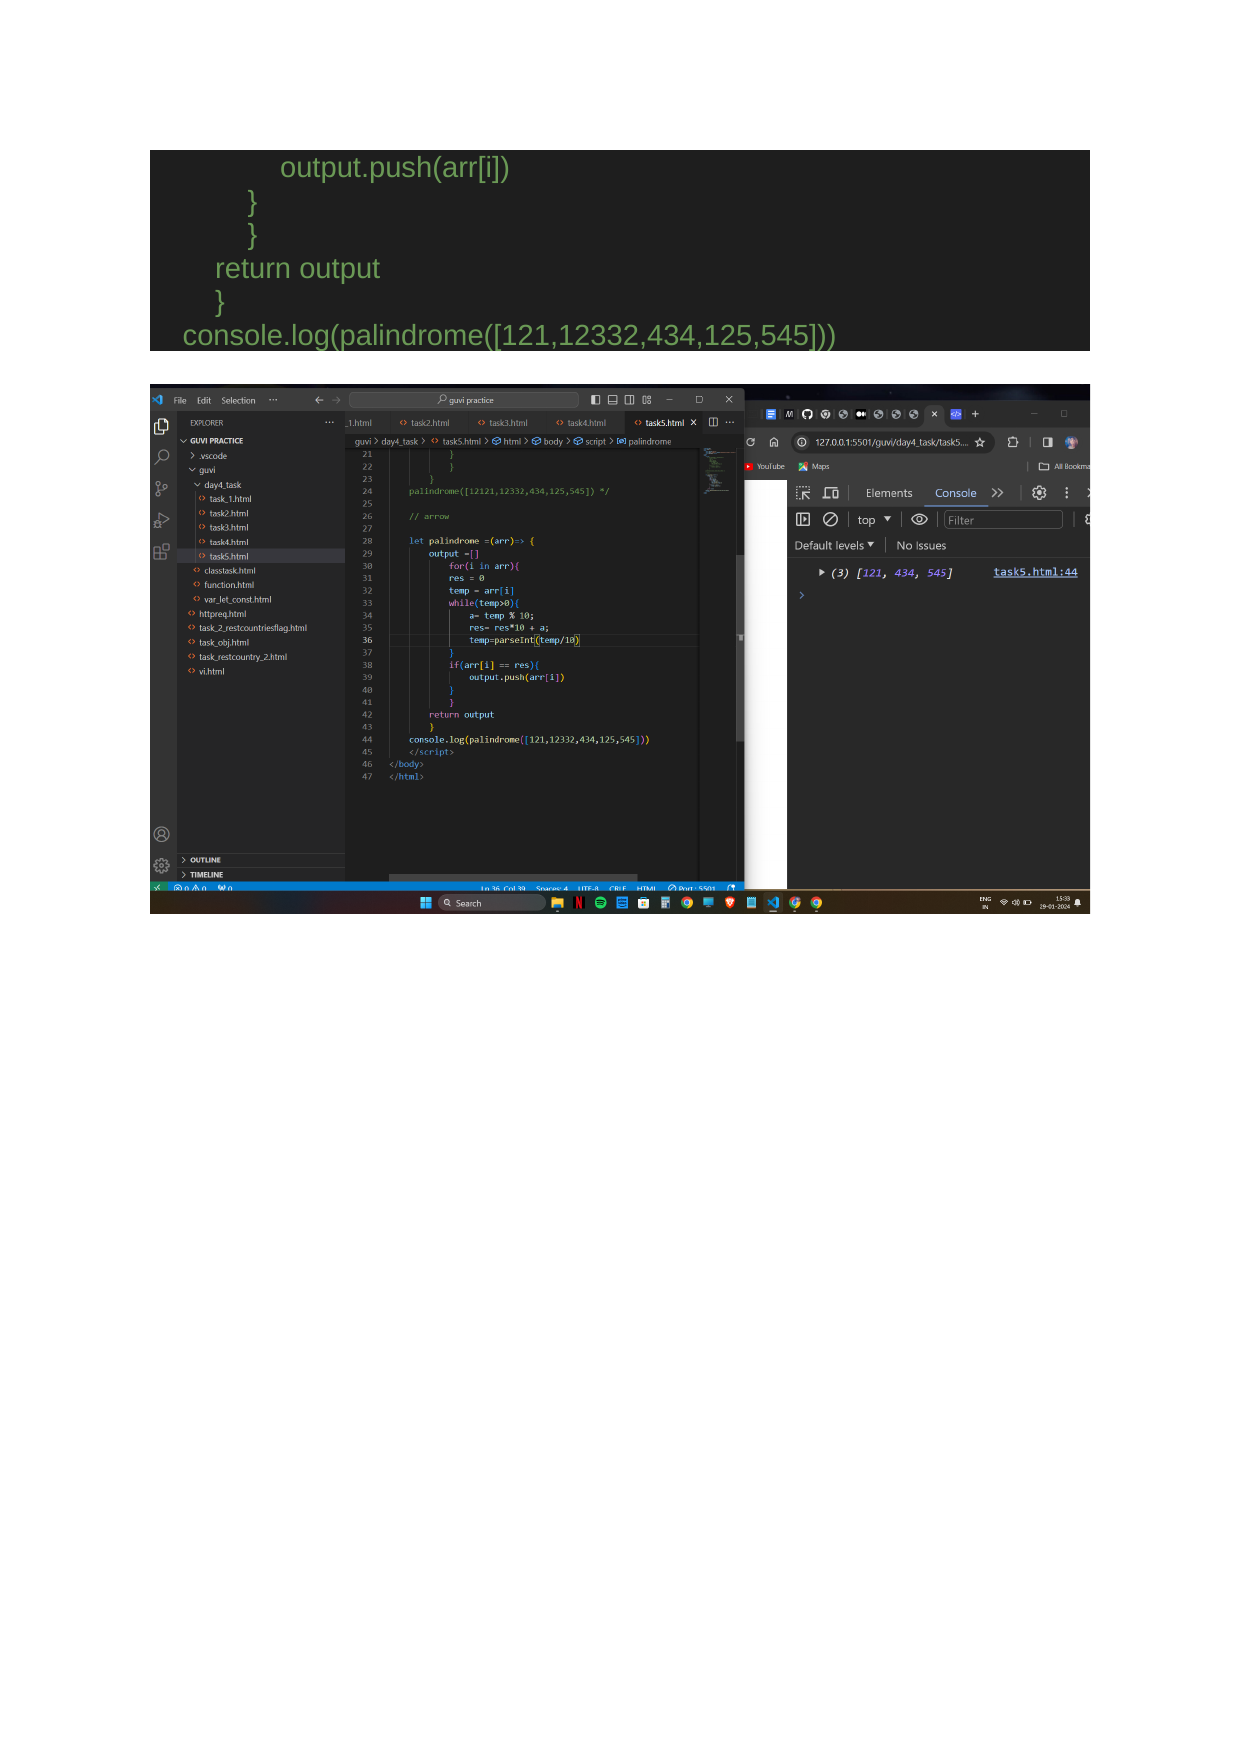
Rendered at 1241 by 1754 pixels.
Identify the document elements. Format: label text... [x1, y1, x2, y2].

text console.log(palindrome([121,12332,434,125,545])) [150, 318, 1090, 351]
text } [150, 284, 1090, 318]
text } [150, 217, 1090, 251]
text output.push(arr[i]) [150, 150, 1090, 183]
text return output [150, 251, 1090, 284]
picture [150, 384, 1091, 914]
text } [150, 183, 1090, 217]
